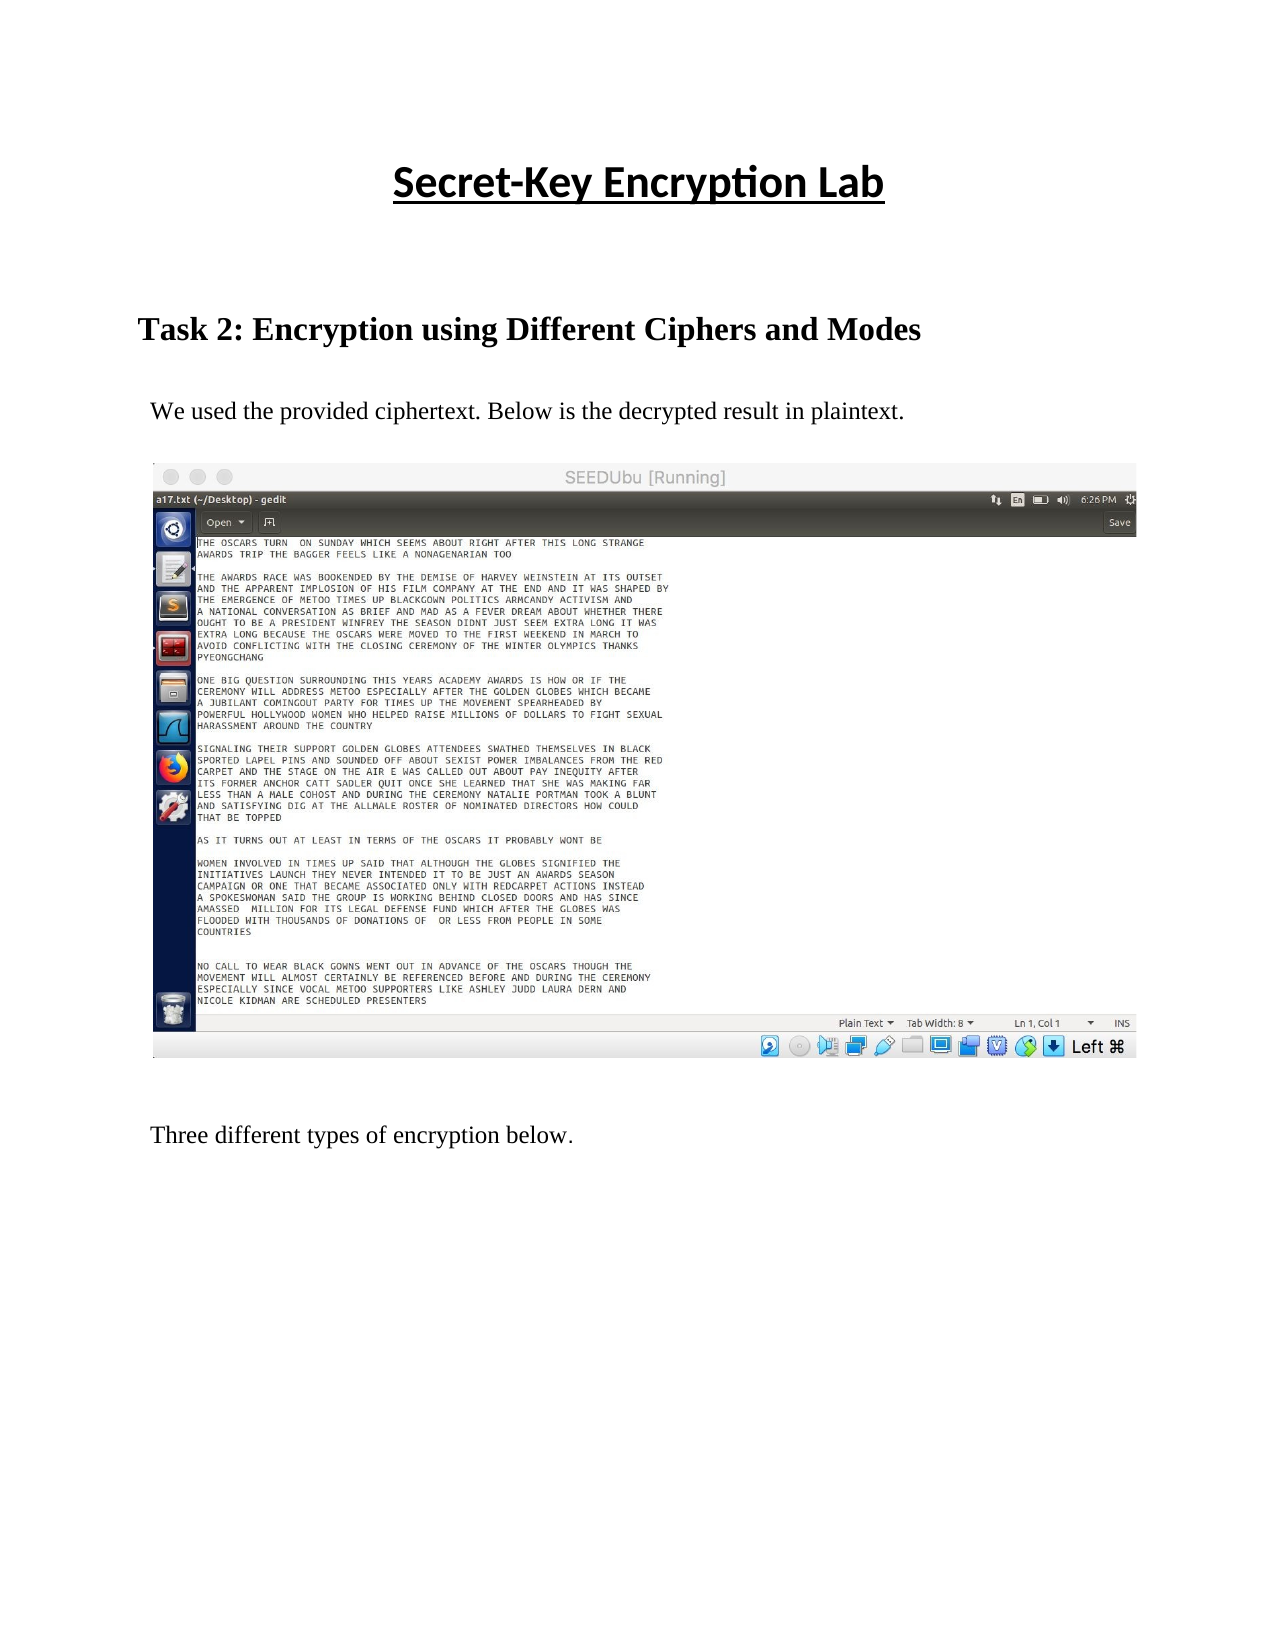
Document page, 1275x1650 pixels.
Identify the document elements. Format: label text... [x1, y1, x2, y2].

text Task 2: Encryption using Different Ciphers and Modes [137, 310, 1139, 348]
text Three different types of encryption below. [150, 1120, 1139, 1149]
subtitle Secret-Key Encryption Lab [137, 153, 1139, 209]
text We used the provided ciphertext. Below is the decrypted result in plaintext. [150, 396, 1139, 425]
picture [153, 463, 1137, 1058]
